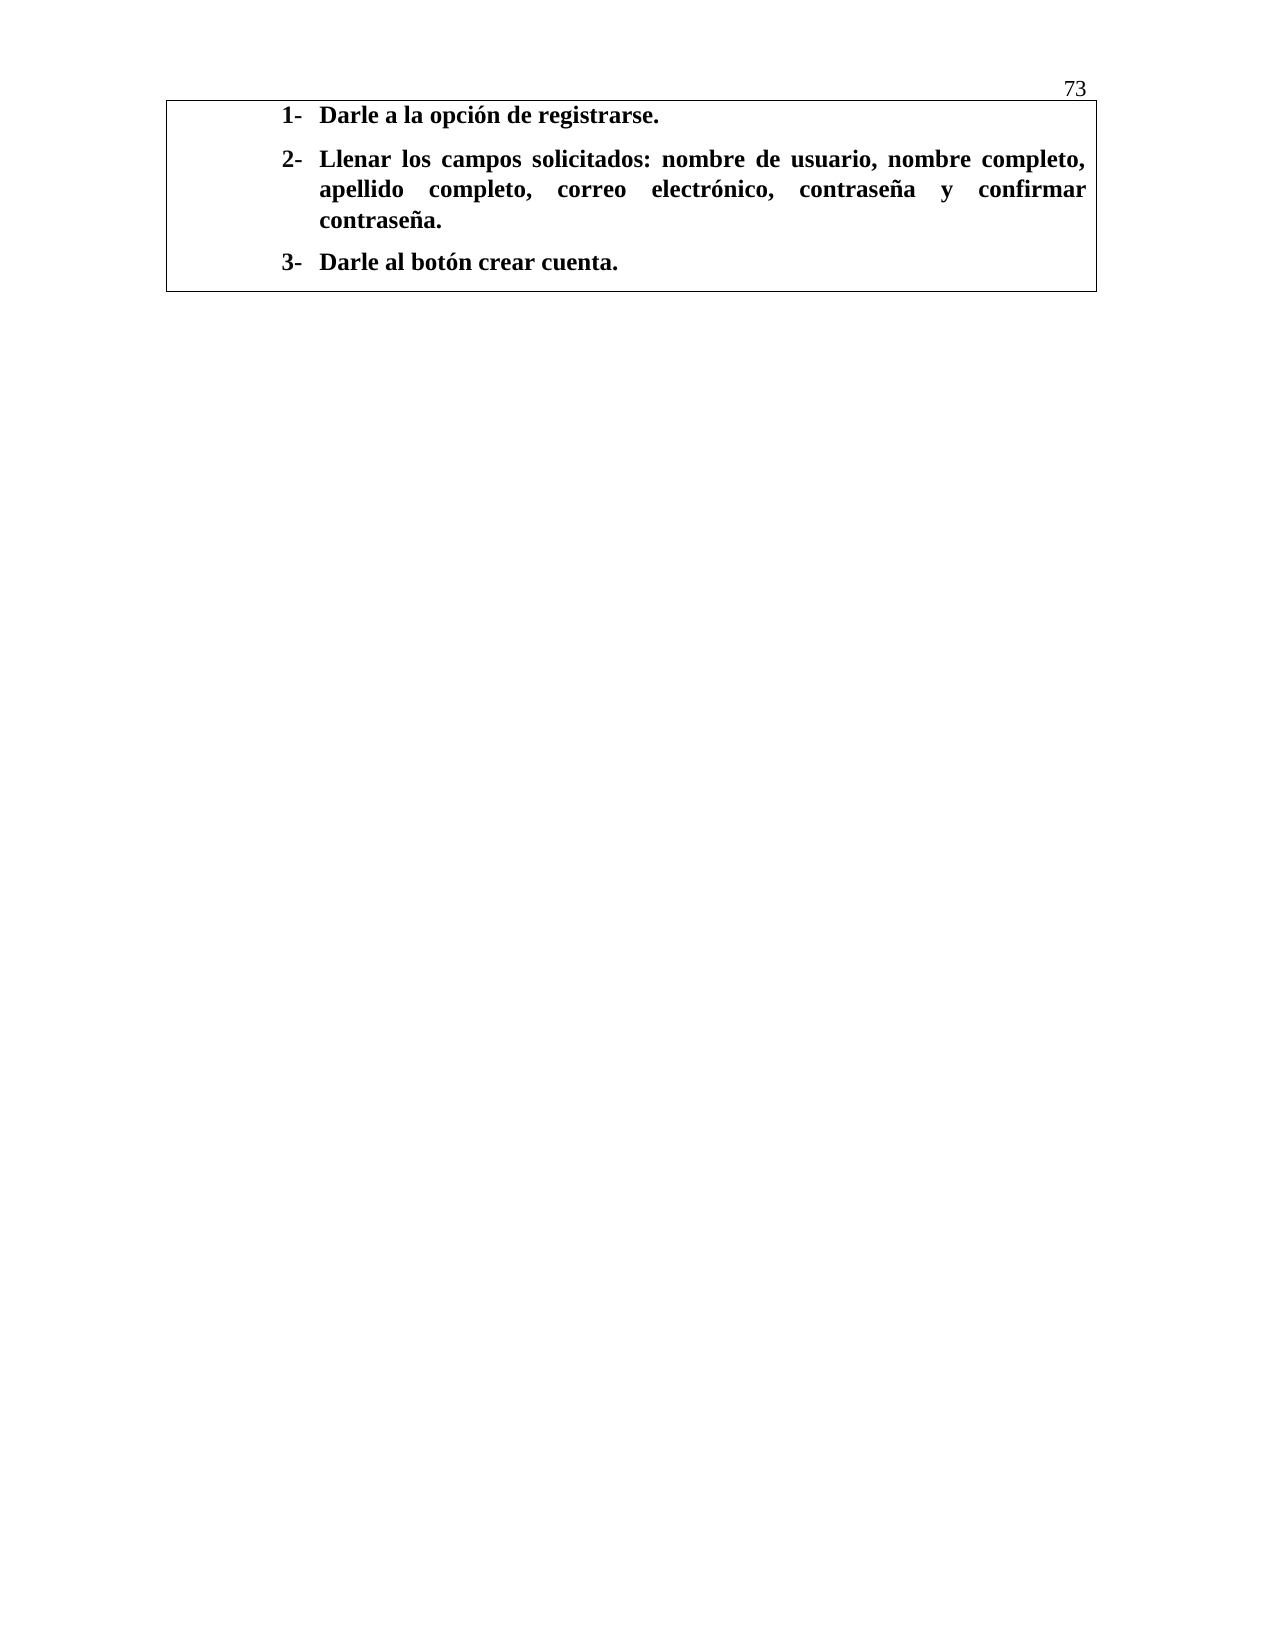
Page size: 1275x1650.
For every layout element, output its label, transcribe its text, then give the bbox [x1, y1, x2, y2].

table_cell Darle a la opción de registrarse. Llenar los campos solicitados: nombre de usuario, nombre completo, apellido completo, correo electrónico, contraseña y confirmar contraseña. Darle al botón crear cuenta. [167, 101, 1096, 291]
